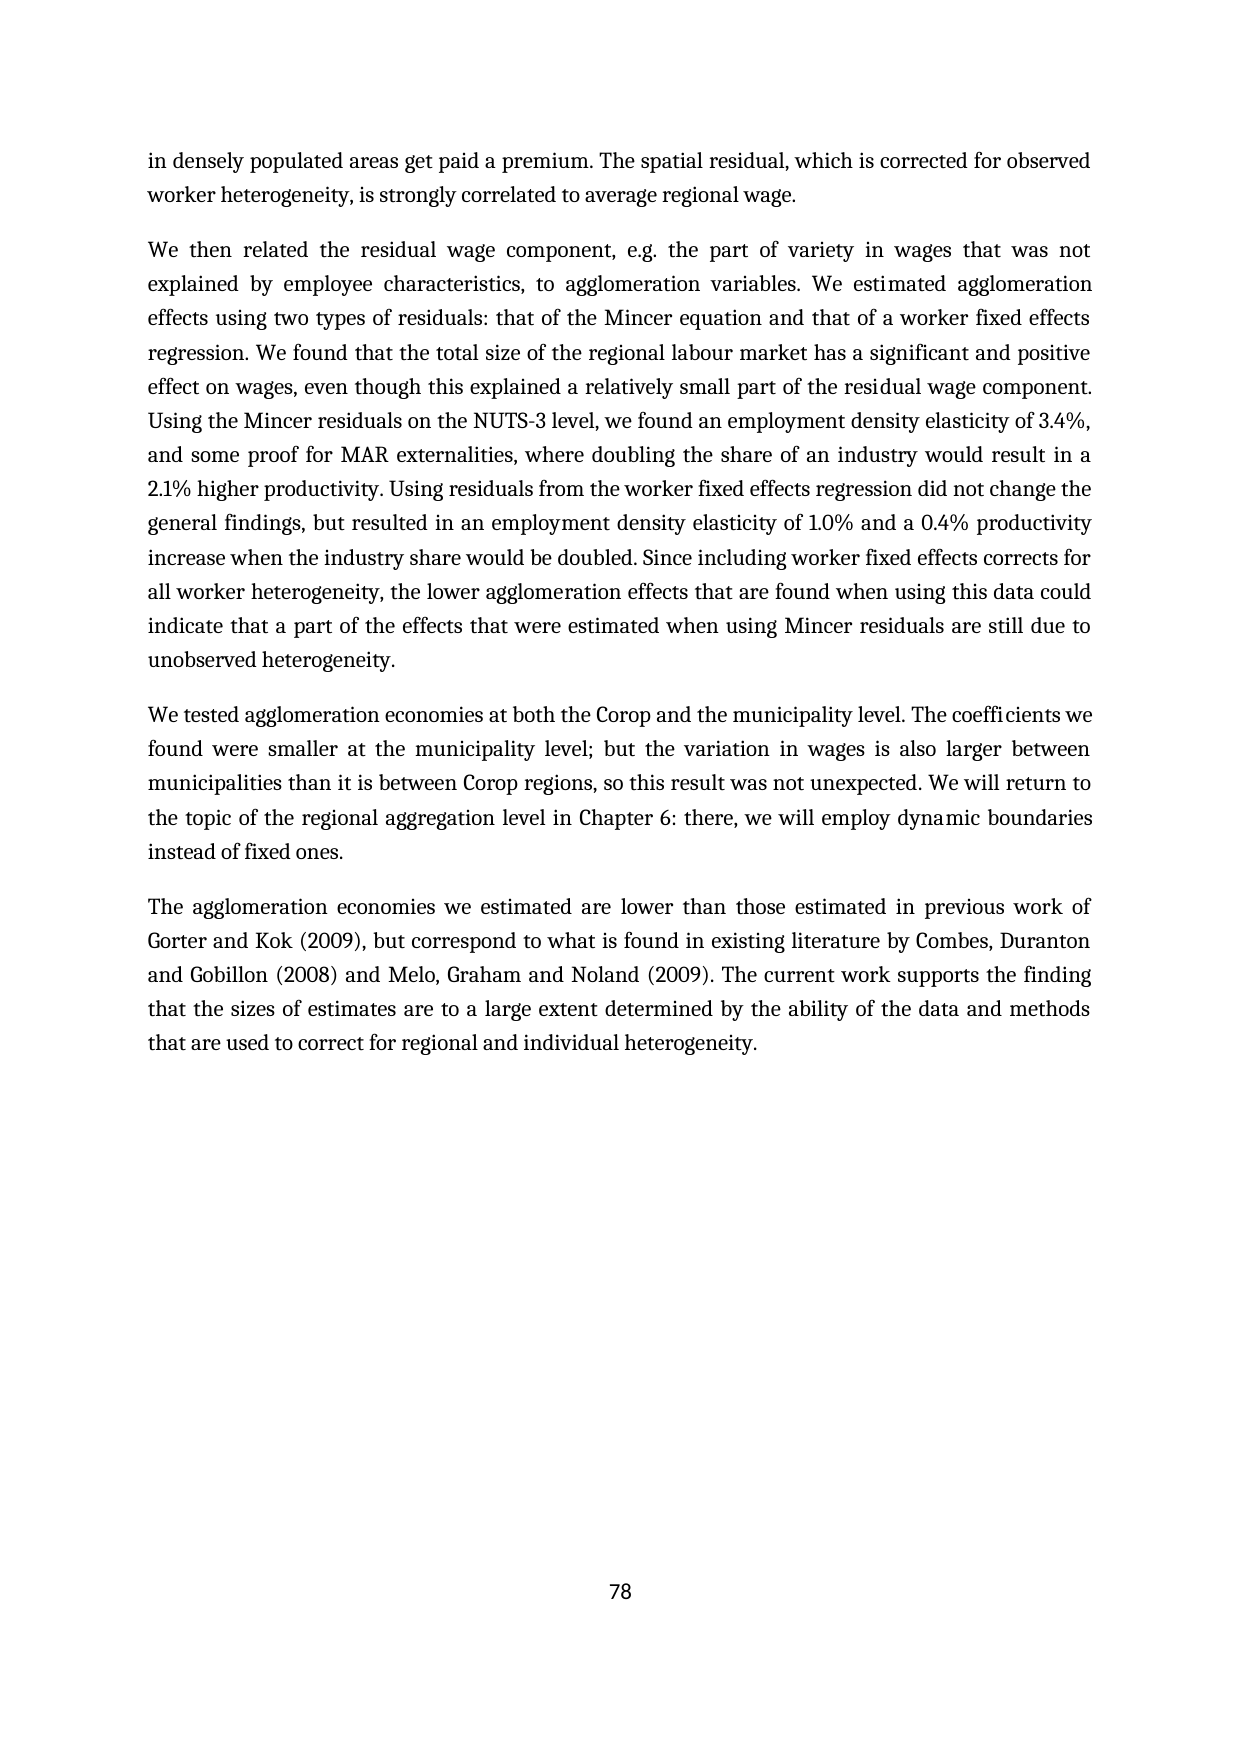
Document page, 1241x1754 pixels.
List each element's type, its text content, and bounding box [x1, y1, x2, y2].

text We tested agglomeration economies at both the Corop and the municipality level. The coefficients we found were smaller at the municipality level; but the variation in wages is also larger between municipalities than it is between Corop regions, so this result was not unexpected. We will return to the topic of the regional aggregation level in Chapter 6: there, we will employ dynamic boundaries instead of fixed ones. [148, 702, 1093, 865]
text We then related the residual wage component, e.g. the part of variety in wages that was not explained by employee characteristics, to agglomeration variables. We estimated agglomeration effects using two types of residuals: that of the Mincer equation and that of a worker fixed effects regression. We found that the total size of the regional labour market has a significant and positive effect on wages, even though this explained a relatively small part of the residual wage component. Using the Mincer residuals on the NUTS-3 level, we found an employment density elasticity of 3.4%, and some proof for externalities, where doubling the share of an industry would result in a 2.1% higher productivity. Using residuals from the worker fixed effects regression did not change the general findings, but resulted in an employment density elasticity of 1.0% and a 0.4% productivity increase when the industry share would be doubled. Since including worker fixed effects corrects for all worker heterogeneity, the lower agglomeration effects that are found when using this data could indicate that a part of the effects that were estimated when using Mincer residuals are still due to unobserved heterogeneity. [148, 237, 1093, 673]
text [148, 148, 1093, 208]
text The agglomeration economies we estimated are lower than those estimated in previous work of Gorter and Kok (2009), but correspond to what is found in existing literature by Combes, Duranton and Gobillon (2008) and Melo, Graham and Noland (2009). The current work supports the finding that the sizes of estimates are to a large extent determined by the ability of the data and methods that are used to correct for regional and individual heterogeneity. [148, 893, 1093, 1056]
